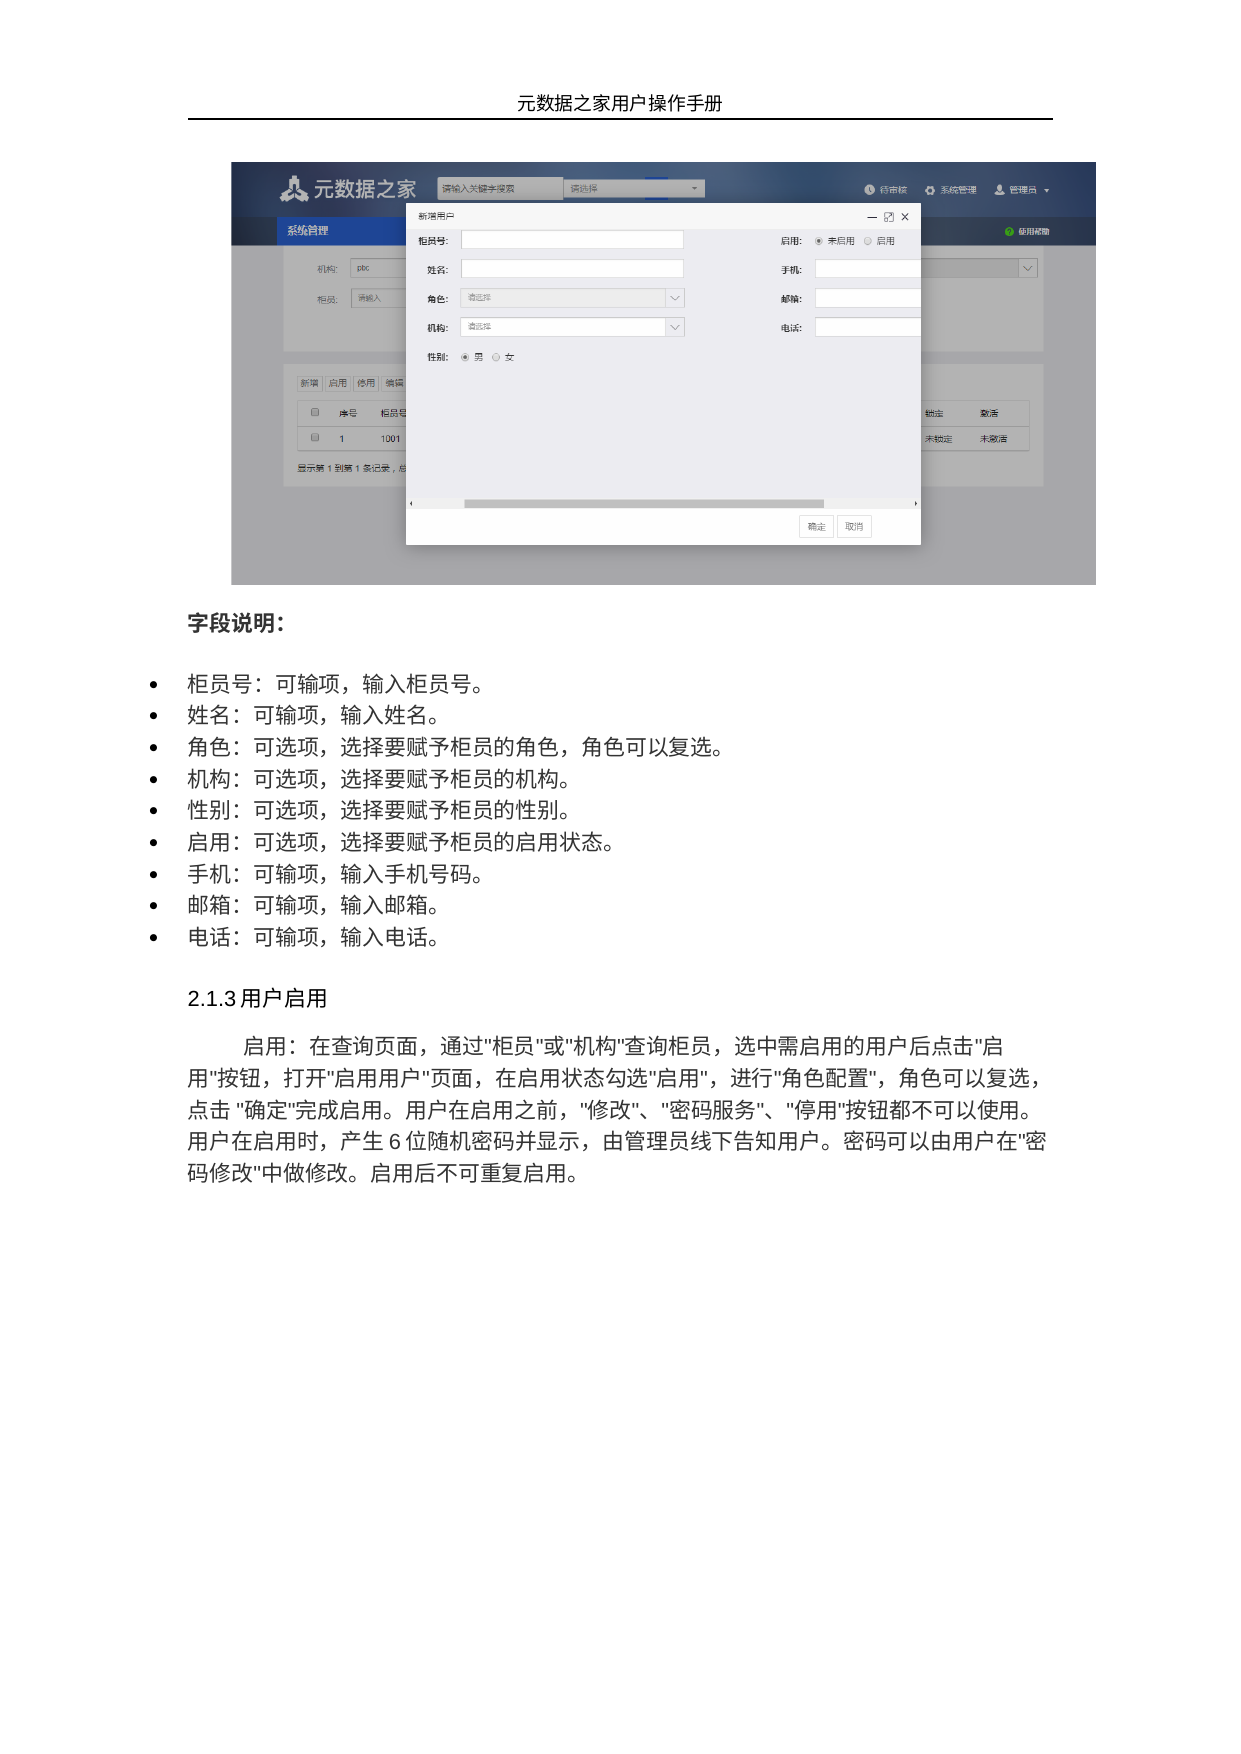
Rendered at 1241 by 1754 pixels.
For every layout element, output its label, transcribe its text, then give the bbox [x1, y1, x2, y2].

text 字段说明： [187, 605, 1053, 638]
picture [231, 162, 1096, 585]
text 启用：在查询页面，通过"柜员"或"机构"查询柜员，选中需启用的用户后点击"启用"按钮，打开"启用用户"页面，在启用状态勾选"启用"，进行"角色配置"，角色可以复选，点击 "确定"完成启用。用户在启用之前，"修改"、"密码服务"、"停用"按钮都不可以使用。用户在启用时，产生6位随机密码并显示，由管理员线下告知用户。密码可以由用户在"密码修改"中做修改。启用后不可重复启用。 [187, 1029, 1053, 1188]
list 邮箱：可输项，输入邮箱。 [150, 888, 1053, 920]
list 启用：可选项，选择要赋予柜员的启用状态。 [150, 825, 1053, 857]
list 电话：可输项，输入电话。 [150, 920, 1053, 952]
list 姓名：可输项，输入姓名。 [150, 698, 1053, 730]
list 手机：可输项，输入手机号码。 [150, 857, 1053, 888]
list 柜员号：可输项，输入柜员号。 [150, 667, 1053, 698]
list 机构：可选项，选择要赋予柜员的机构。 [150, 762, 1053, 793]
list 性别：可选项，选择要赋予柜员的性别。 [150, 793, 1053, 825]
subtitle 2.1.3用户启用 [187, 981, 1053, 1013]
list 角色：可选项，选择要赋予柜员的角色，角色可以复选。 [150, 730, 1053, 762]
